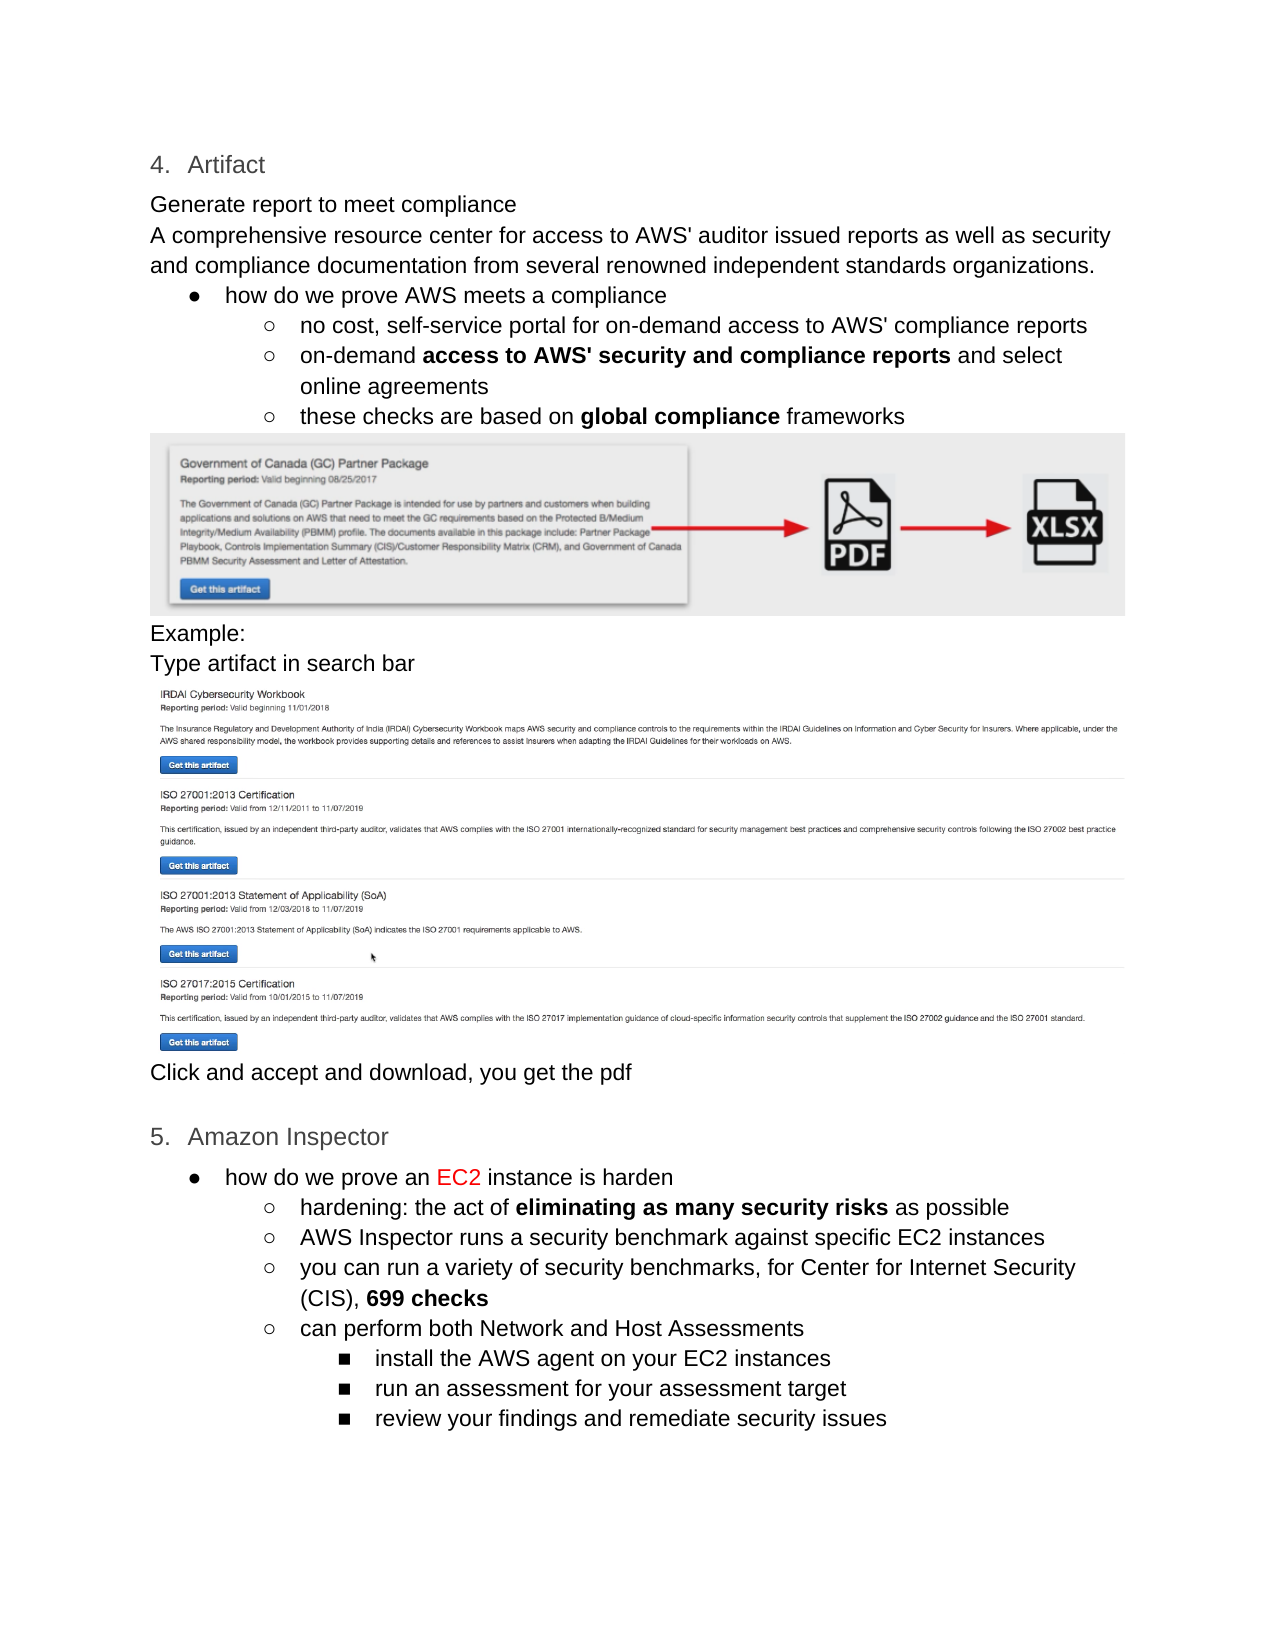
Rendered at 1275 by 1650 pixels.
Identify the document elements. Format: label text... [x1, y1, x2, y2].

subtitle Amazon Inspector [150, 1122, 1125, 1151]
picture [150, 680, 1125, 1055]
list review your findings and remediate security issues [337, 1405, 1125, 1432]
list you can run a variety of security benchmarks, for Center for Internet Security (CIS), 699 checks [262, 1254, 1125, 1311]
text Type artifact in search bar [150, 650, 1125, 676]
list install the AWS agent on your EC2 instances [337, 1345, 1125, 1371]
picture [150, 433, 1125, 616]
list hardening: the act of eliminating as many security risks as possible [262, 1194, 1125, 1220]
text Generate report to meet compliance [150, 191, 1125, 218]
subtitle Artifact [150, 150, 1125, 179]
text Example: [150, 619, 1125, 646]
list can perform both Network and Host Assessments [262, 1315, 1125, 1341]
text A comprehensive resource center for access to AWS' auditor issued reports as well as security and compliance documentation from several renowned independent standards organizations. [150, 222, 1125, 278]
list no cost, self-service portal for on-demand access to AWS' compliance reports [262, 312, 1125, 338]
list these checks are based on global compliance frameworks [262, 403, 1125, 429]
list on-demand access to AWS' security and compliance reports and select online agreements [262, 342, 1125, 399]
list AWS Inspector runs a security benchmark against specific EC2 instances [262, 1224, 1125, 1250]
list how do we prove AWS meets a compliance [187, 282, 1125, 308]
text Click and accept and download, you get the pdf [150, 1059, 1125, 1085]
list how do we prove an EC2 instance is harden [187, 1164, 1125, 1190]
list run an assessment for your assessment target [337, 1375, 1125, 1401]
